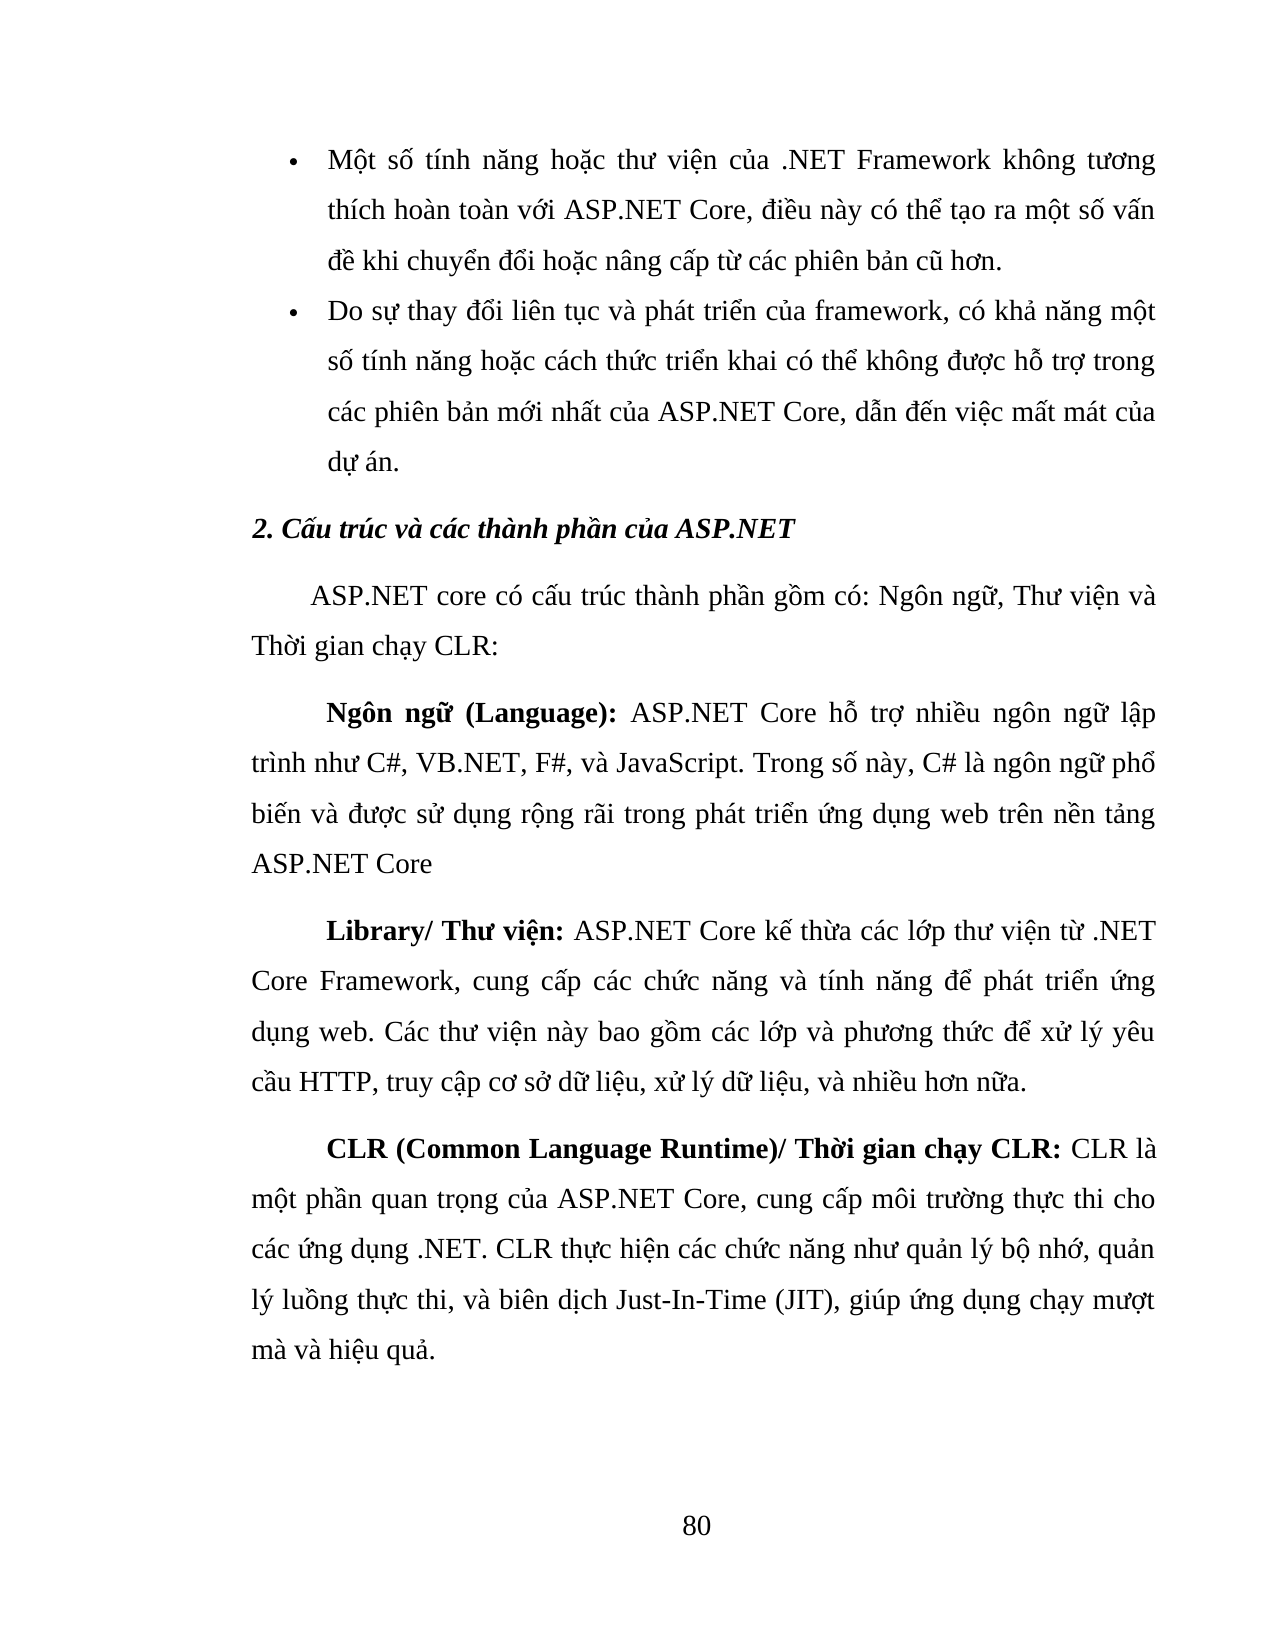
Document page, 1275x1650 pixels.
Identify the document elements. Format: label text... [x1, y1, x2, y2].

text 2. Cấu trúc và các thành phần của ASP.NET [177, 511, 1157, 544]
list Một số tính năng hoặc thư viện của .NET Framework không tương thích hoàn toàn với ASP.NET Core, điều này có thể tạo ra một số vấn đề khi chuyển đổi hoặc nâng cấp từ các phiên bản cũ hơn. [290, 142, 1157, 276]
text ASP.NET core có cấu trúc thành phần gồm có: Ngôn ngữ, Thư viện và Thời gian chạy CLR: [251, 578, 1157, 662]
text CLR (Common Language Runtime)/ Thời gian chạy CLR: CLR là một phần quan trọng của ASP.NET Core, cung cấp môi trường thực thi cho các ứng dụng .NET. CLR thực hiện các chức năng như quản lý bộ nhớ, quản lý luồng thực thi, và biên dịch Just-In-Time (JIT), giúp ứng dụng chạy mượt mà và hiệu quả. [251, 1131, 1157, 1366]
list Do sự thay đổi liên tục và phát triển của framework, có khả năng một số tính năng hoặc cách thức triển khai có thể không được hỗ trợ trong các phiên bản mới nhất của ASP.NET Core, dẫn đến việc mất mát của dự án. [290, 293, 1157, 477]
text Ngôn ngữ (Language): ASP.NET Core hỗ trợ nhiều ngôn ngữ lập trình như C#, VB.NET, F#, và JavaScript. Trong số này, C# là ngôn ngữ phổ biến và được sử dụng rộng rãi trong phát triển ứng dụng web trên nền tảng ASP.NET Core [251, 695, 1157, 880]
text Library/ Thư viện: ASP.NET Core kế thừa các lớp thư viện từ .NET Core Framework, cung cấp các chức năng và tính năng để phát triển ứng dụng web. Các thư viện này bao gồm các lớp và phương thức để xử lý yêu cầu HTTP, truy cập cơ sở dữ liệu, xử lý dữ liệu, và nhiều hơn nữa. [251, 913, 1157, 1098]
